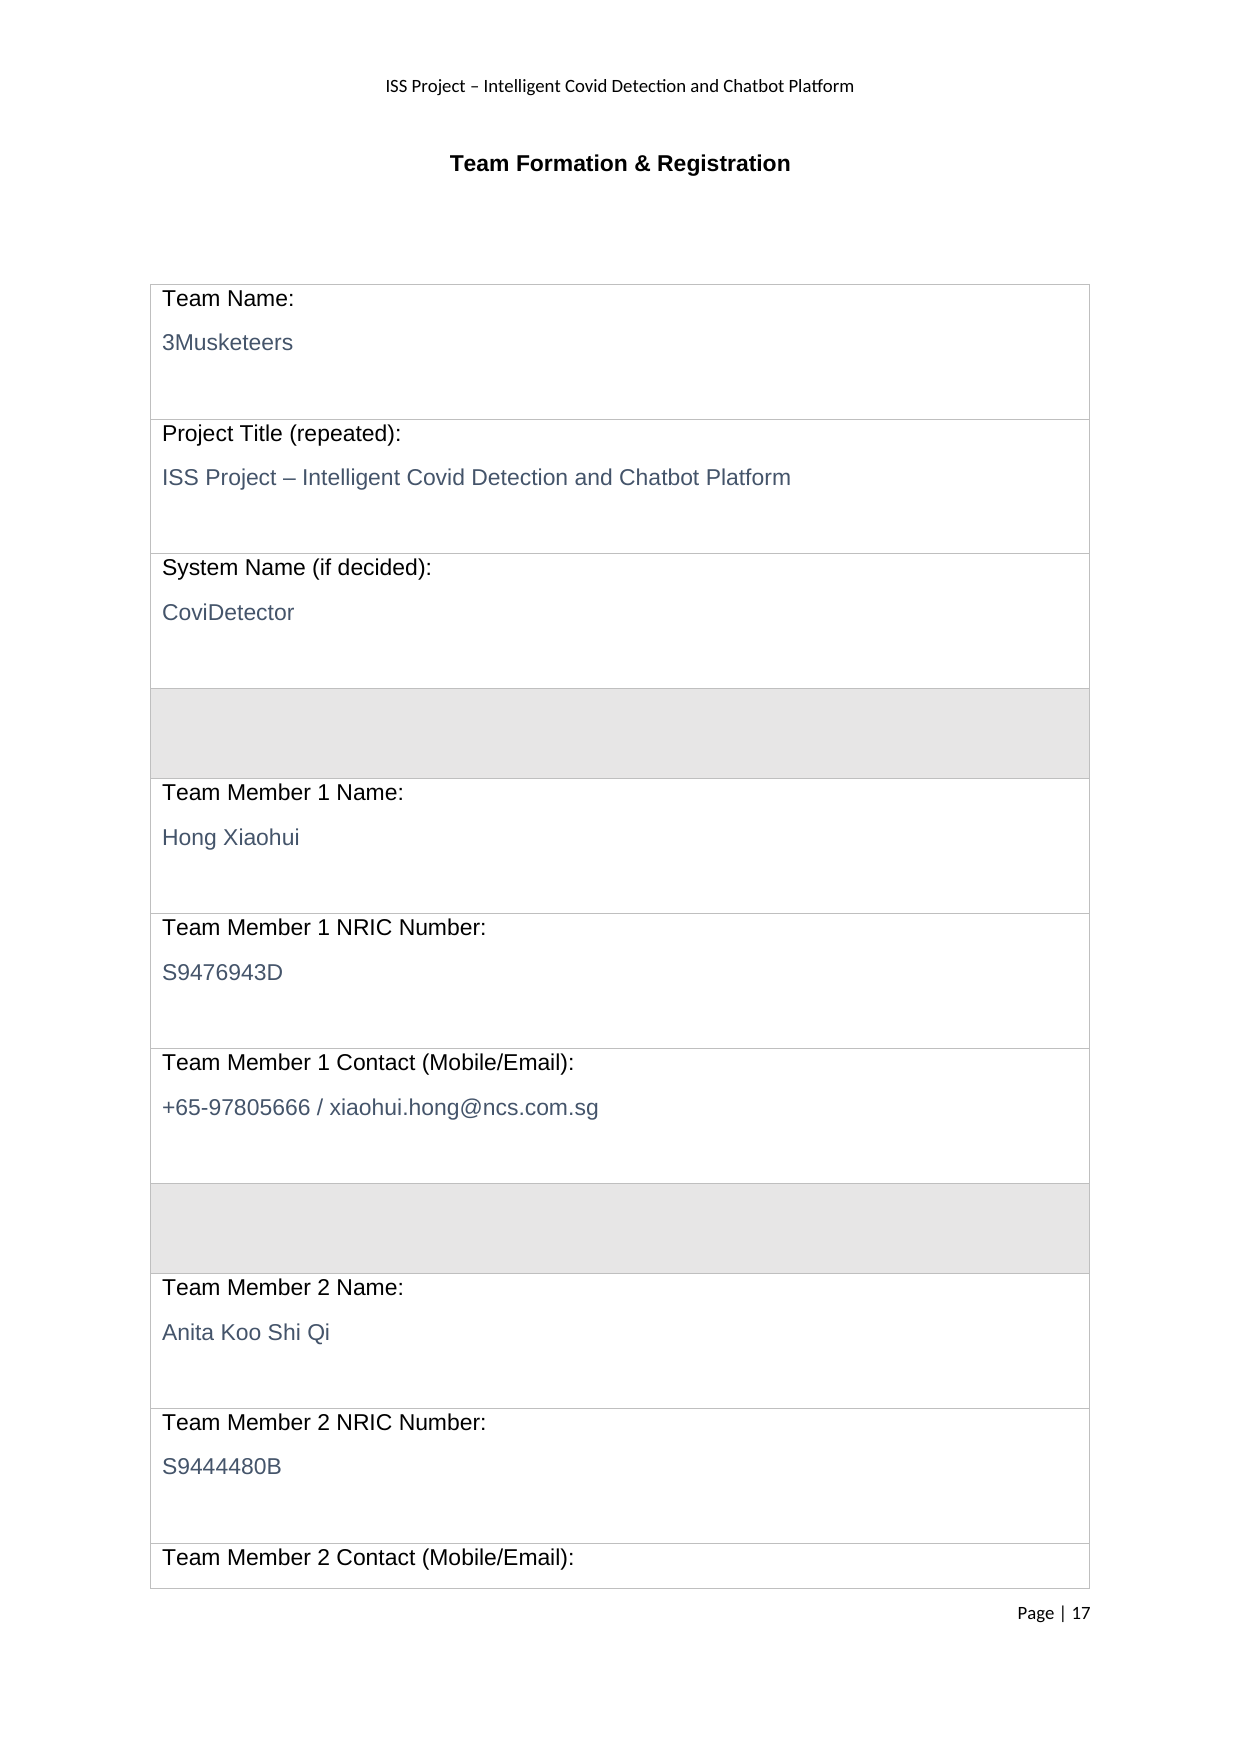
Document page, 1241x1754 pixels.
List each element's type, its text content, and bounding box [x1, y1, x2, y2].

table_cell Project Title (repeated): ISS Project – Intelligent Covid Detection and Chatbot Platform [151, 420, 1089, 553]
table_cell Team Member 1 Name: Hong Xiaohui [151, 779, 1089, 913]
table_header Team Name: 3Musketeers [151, 285, 1089, 418]
table_cell Team Member 2 NRIC Number: S9444480B [151, 1409, 1089, 1542]
table_cell Team Member 1 NRIC Number: S9476943D [151, 914, 1089, 1048]
table_cell [151, 1184, 1089, 1273]
table_cell Team Member 2 Name: Anita Koo Shi Qi [151, 1274, 1089, 1408]
text Team Formation & Registration [150, 150, 1090, 176]
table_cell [151, 1544, 1089, 1588]
table_cell Team Member 1 Contact (Mobile/Email): +65-97805666 / xiaohui.hong@ncs.com.sg [151, 1049, 1089, 1183]
table_cell System Name (if decided): CoviDetector [151, 554, 1089, 688]
table_cell [151, 689, 1089, 778]
